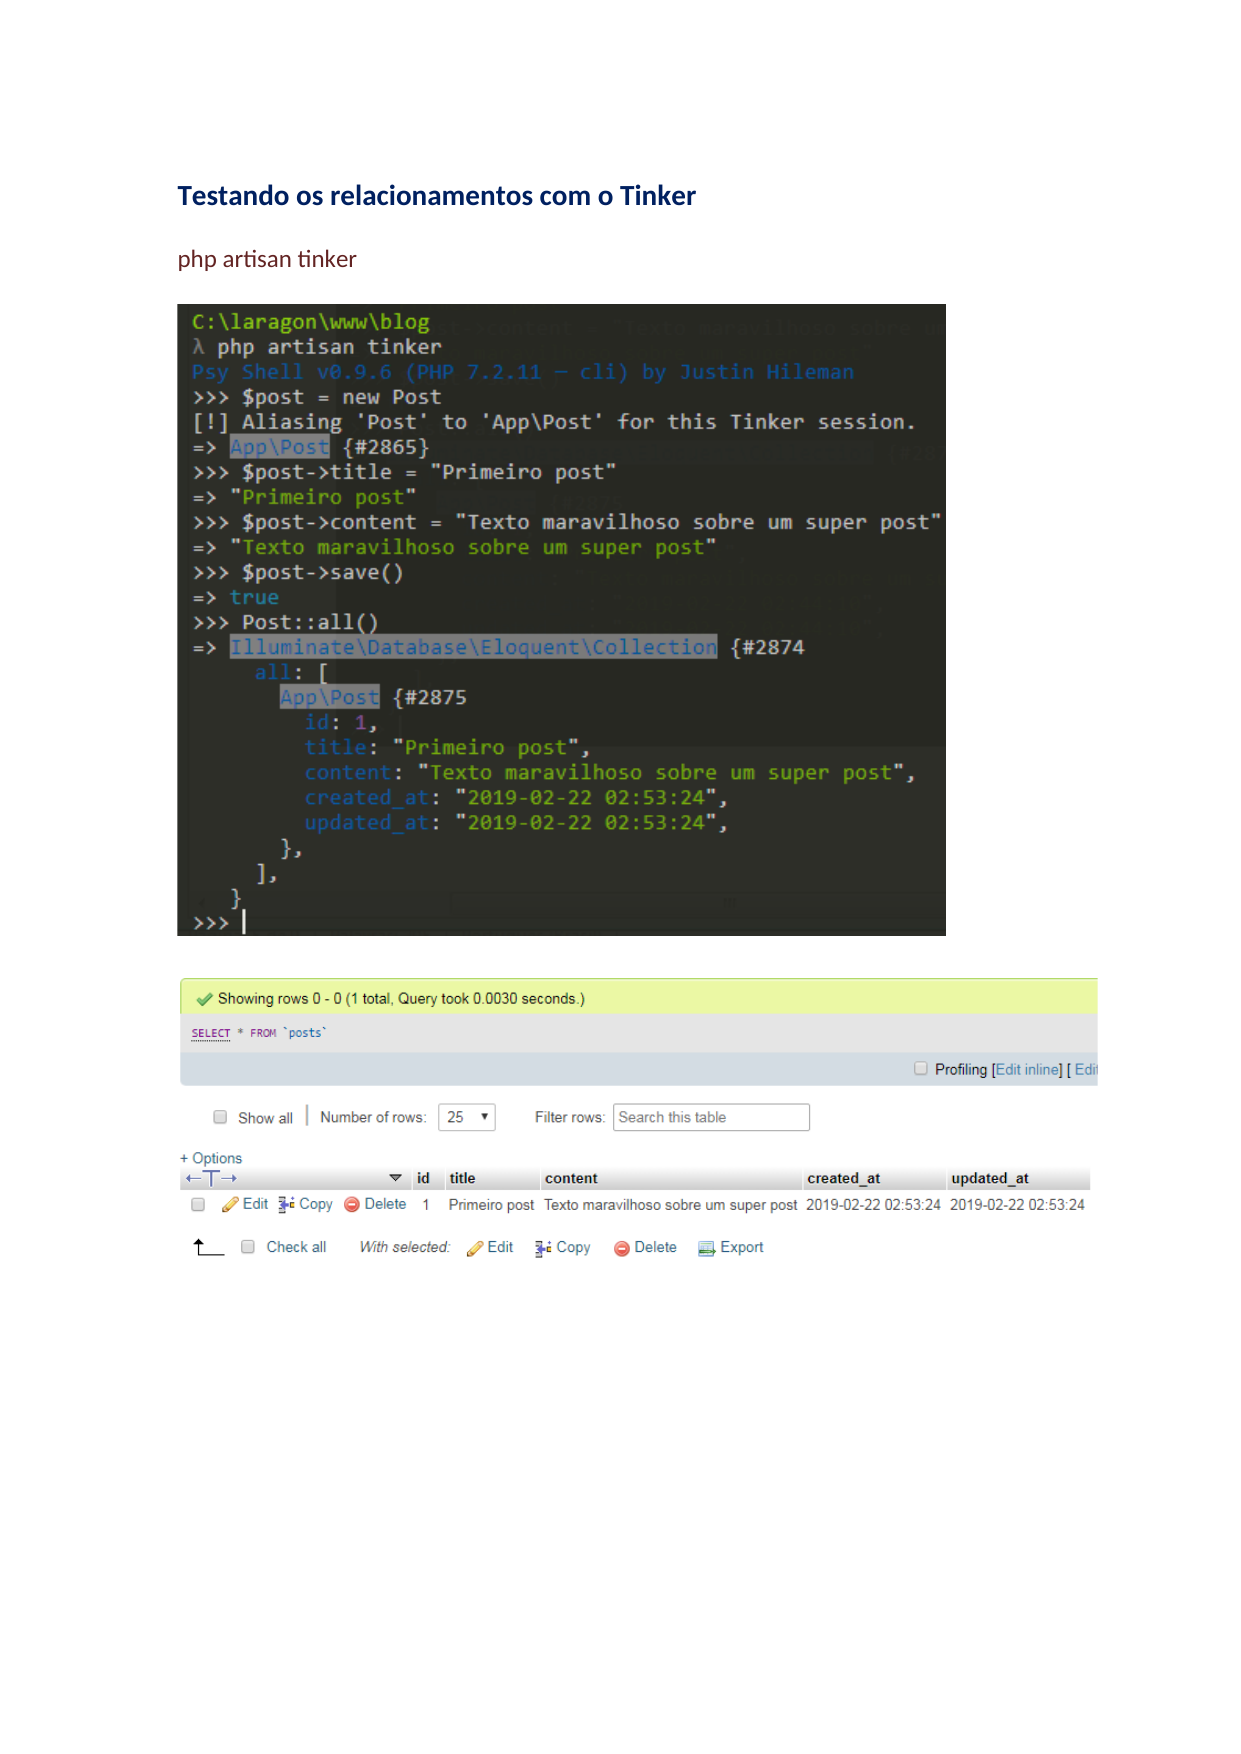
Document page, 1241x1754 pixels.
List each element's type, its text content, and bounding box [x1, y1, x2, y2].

picture [177, 304, 946, 936]
picture [177, 966, 1098, 1261]
text php artisan tinker [177, 243, 1122, 274]
subtitle Testando os relacionamentos com o Tinker [177, 177, 1122, 213]
